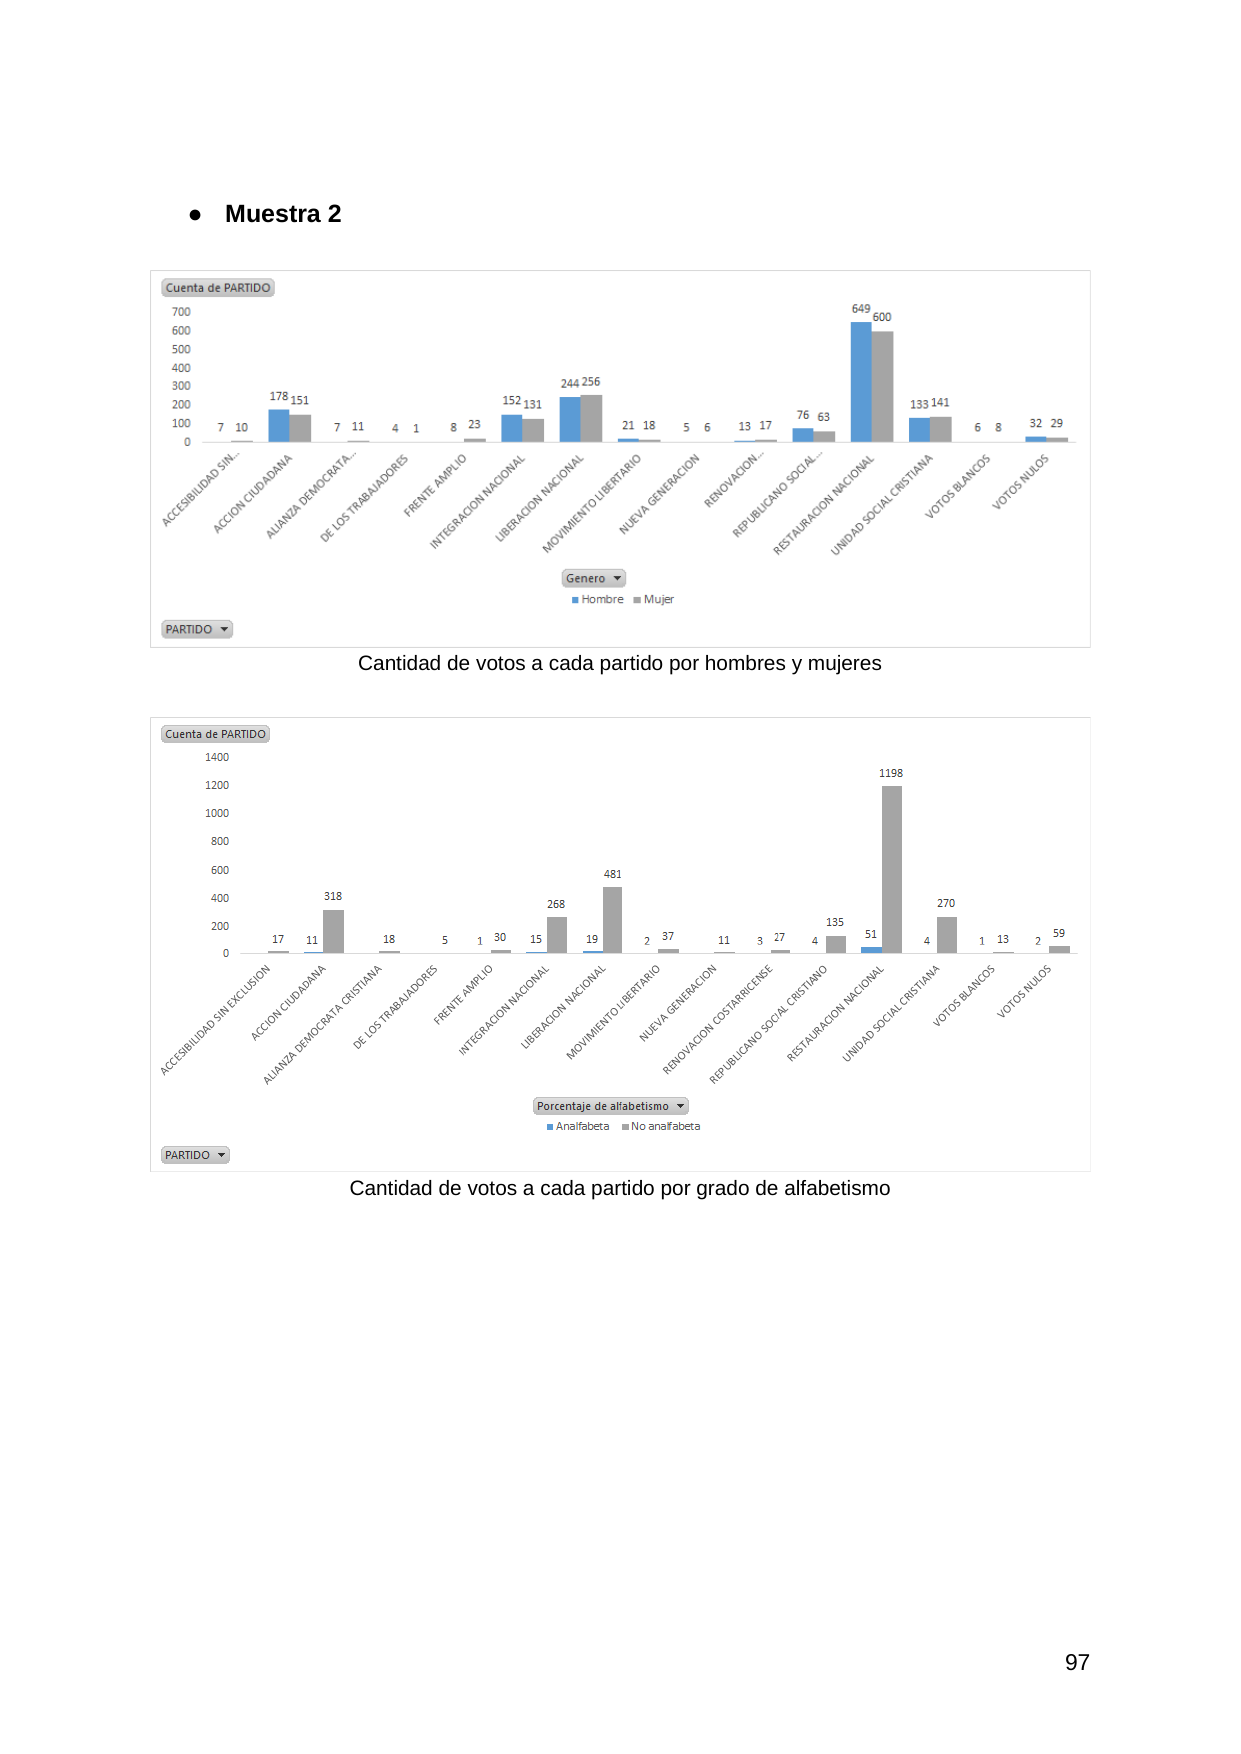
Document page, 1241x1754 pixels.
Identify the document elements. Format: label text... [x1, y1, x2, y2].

subtitle Muestra 2 [187, 199, 1090, 227]
text Cantidad de votos a cada partido por hombres y mujeres [150, 651, 1090, 675]
picture [150, 270, 1091, 648]
text Cantidad de votos a cada partido por grado de alfabetismo [150, 1175, 1090, 1199]
picture [150, 717, 1091, 1172]
